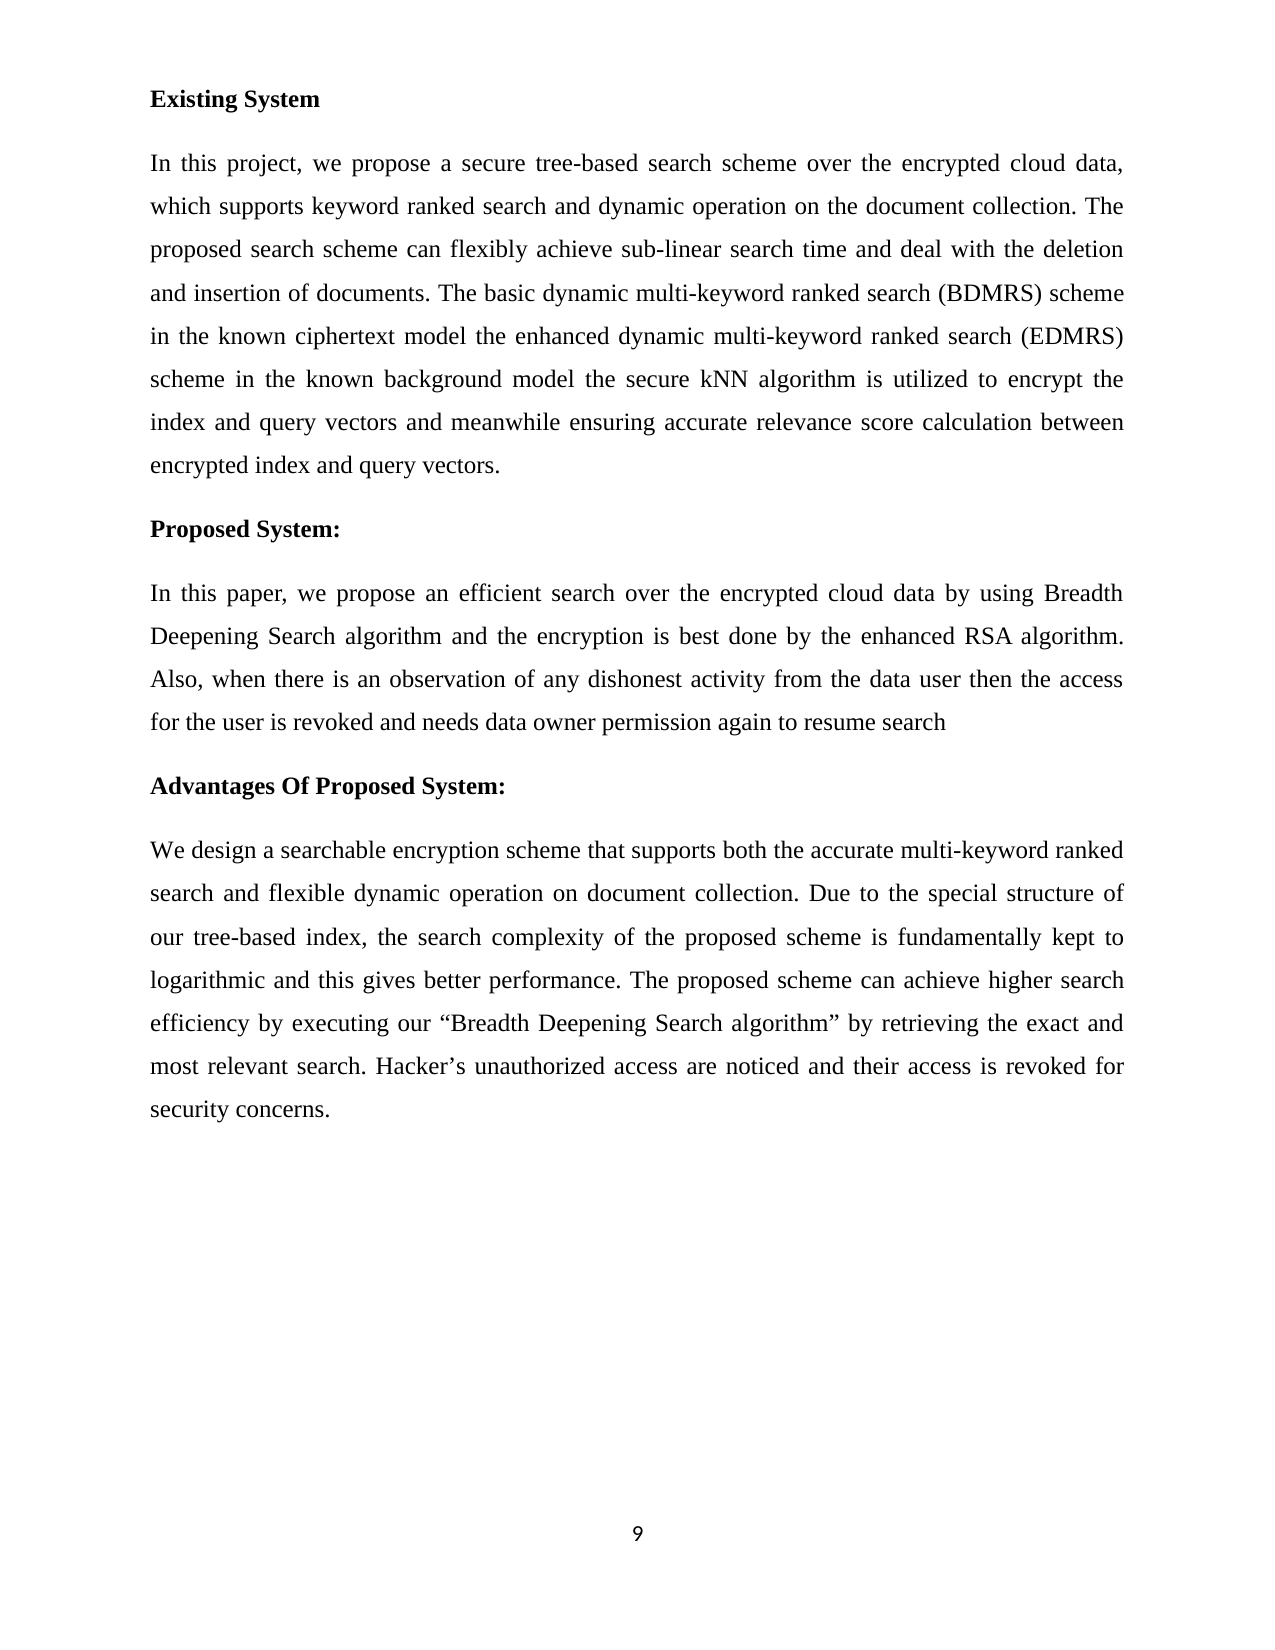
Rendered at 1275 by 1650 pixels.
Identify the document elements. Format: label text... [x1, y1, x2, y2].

text In this project, we propose a secure tree-based search scheme over the encrypted cloud data, which supports keyword ranked search and dynamic operation on the document collection. The proposed search scheme can flexibly achieve sub-linear search time and deal with the deletion and insertion of documents. The basic dynamic multi-keyword ranked search (BDMRS) scheme in the known ciphertext model the enhanced dynamic multi-keyword ranked search (EDMRS) scheme in the known background model the secure kNN algorithm is utilized to encrypt the index and query vectors and meanwhile ensuring accurate relevance score calculation between encrypted index and query vectors. [150, 148, 1125, 479]
text Advantages Of Proposed System: [150, 771, 1125, 800]
text In this paper, we propose an efficient search over the encrypted cloud data by using Breadth Deepening Search algorithm and the encryption is best done by the enhanced RSA algorithm. Also, when there is an observation of any dishonest activity from the data user then the access for the user is revoked and needs data owner permission again to resume search [150, 578, 1125, 736]
text Existing System [150, 84, 1125, 113]
text We design a searchable encryption scheme that supports both the accurate multi-keyword ranked search and flexible dynamic operation on document collection. Due to the special structure of our tree-based index, the search complexity of the proposed scheme is fundamentally kept to logarithmic and this gives better performance. The proposed scheme can achieve higher search efficiency by executing our “Breadth Deepening Search algorithm” by retrieving the exact and most relevant search. Hacker’s unauthorized access are noticed and their access is revoked for security concerns. [150, 835, 1125, 1123]
text Proposed System: [150, 514, 1125, 543]
